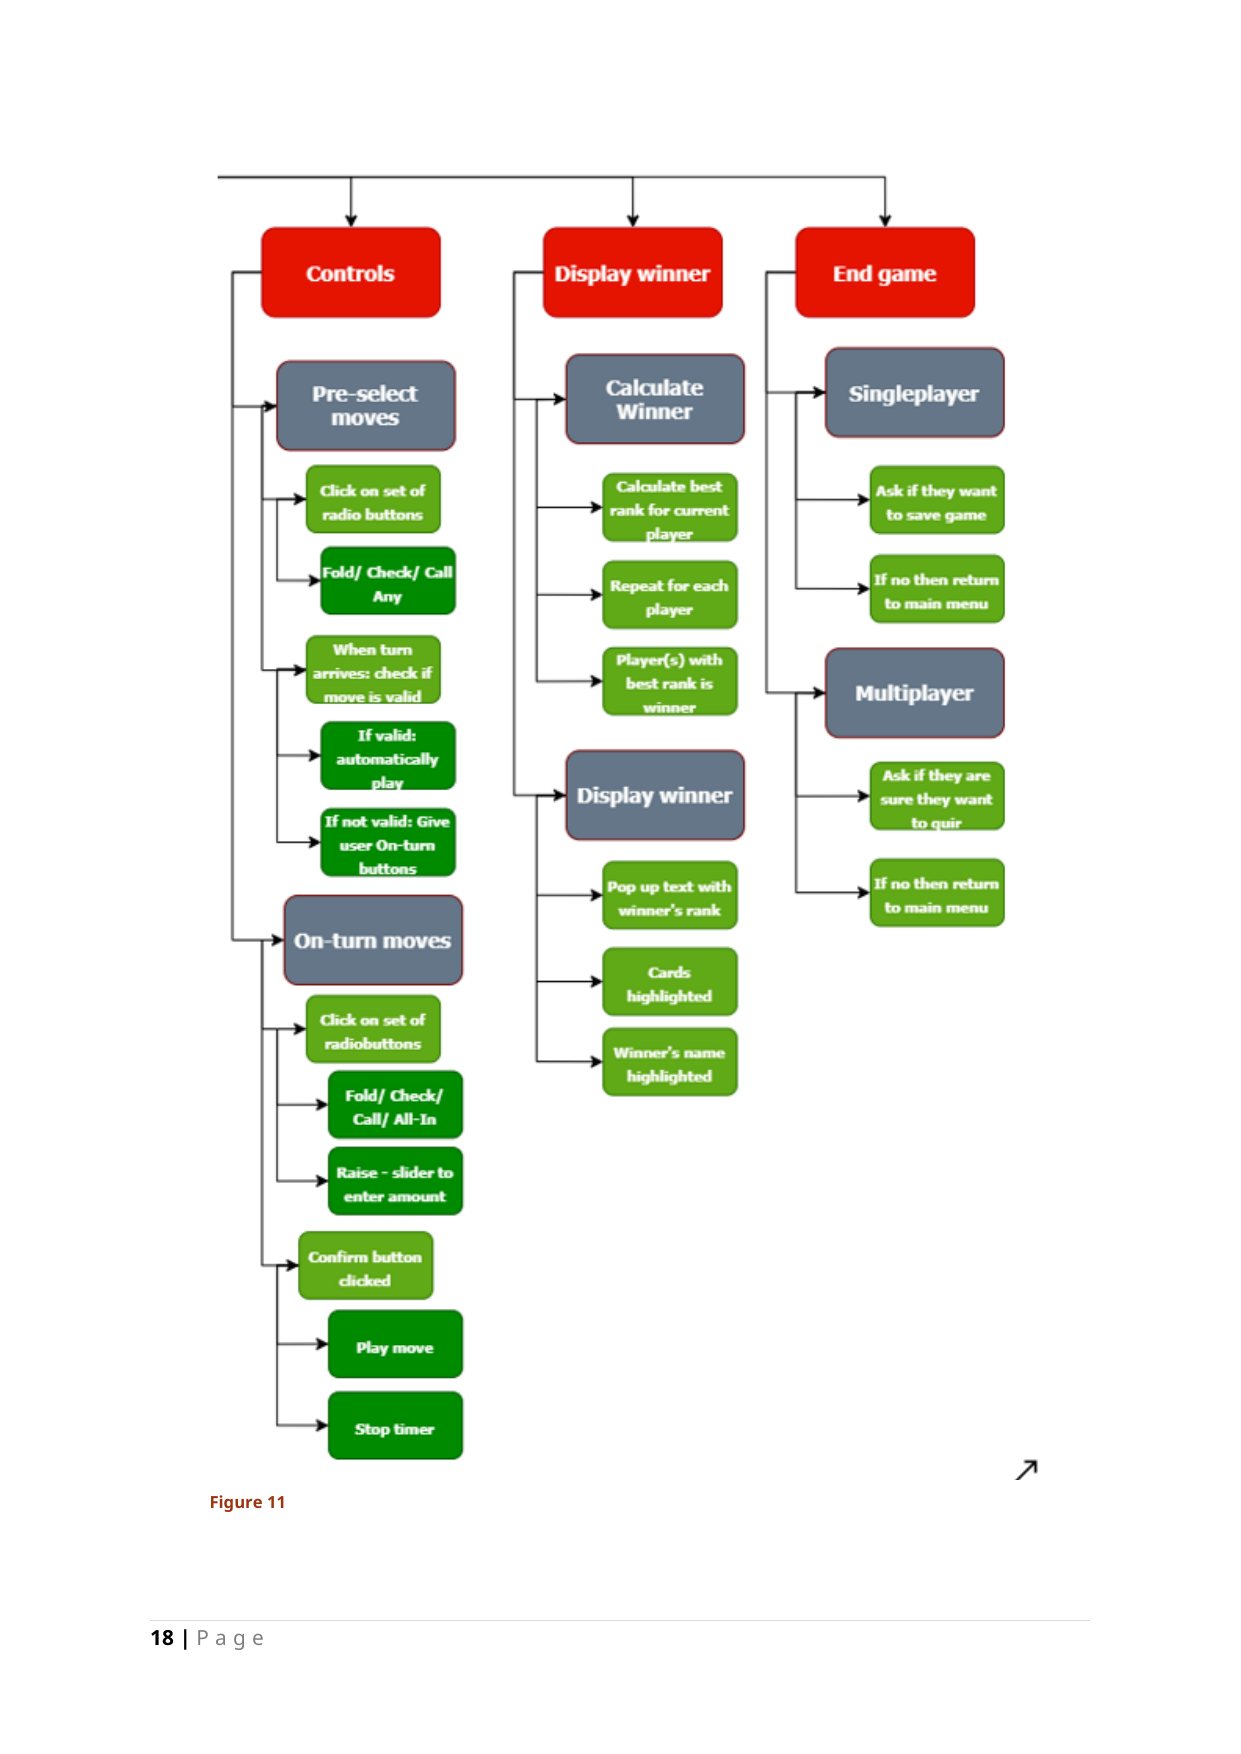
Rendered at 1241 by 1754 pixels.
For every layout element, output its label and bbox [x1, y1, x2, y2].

picture [217, 147, 1038, 1488]
